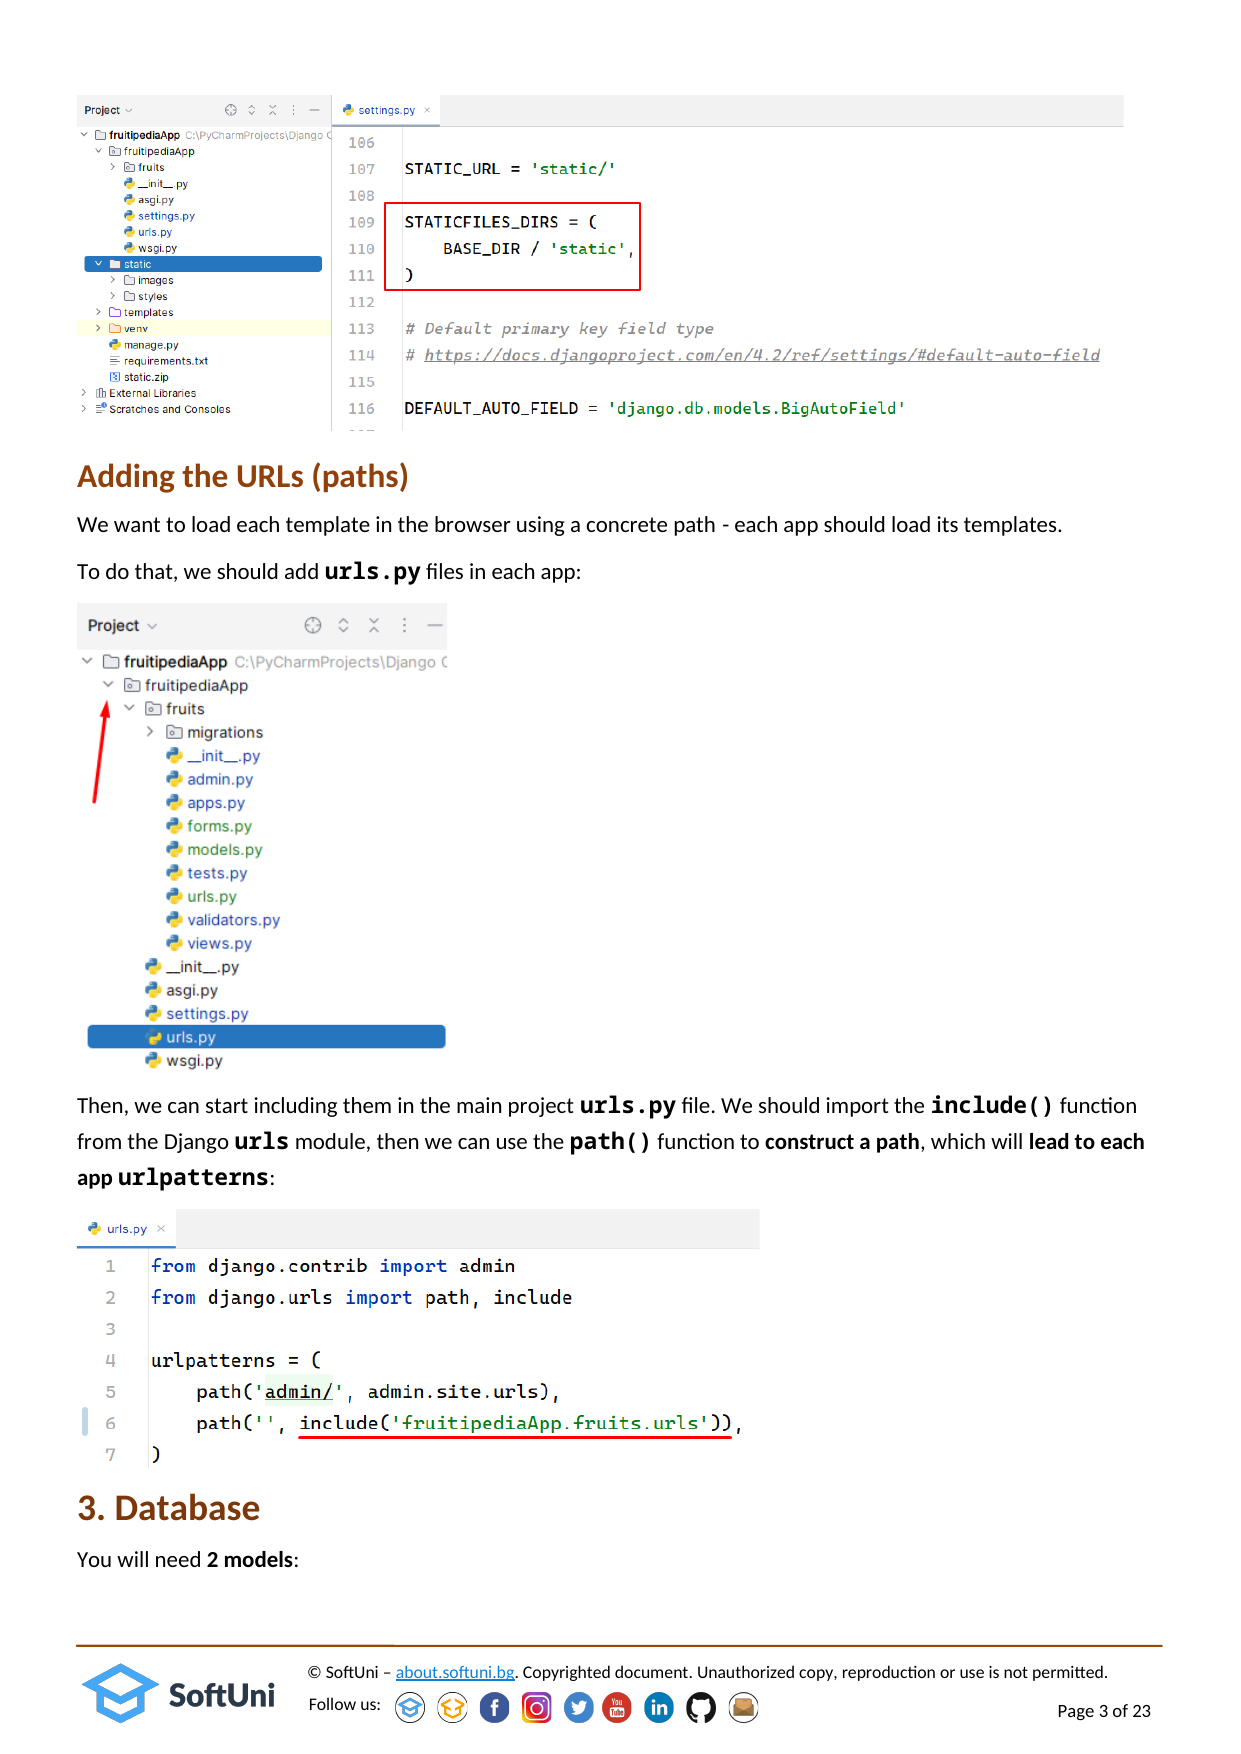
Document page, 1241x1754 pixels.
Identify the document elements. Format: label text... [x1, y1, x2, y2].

picture [644, 1714, 653, 1723]
picture [395, 1692, 425, 1723]
text We want to load each template in the browser using a concrete path - each app should load its templates. [77, 511, 1163, 539]
picture [602, 1692, 632, 1723]
picture [479, 1692, 510, 1723]
text Then, we can start including them in the main project urls.py file. We should import the include() function from the Django urls module, then we can use the path() function to construct a path, which will lead to each app urlpatterns: [77, 1089, 1163, 1192]
text To do that, we should add urls.py files in each app: [77, 555, 1163, 587]
picture [665, 1714, 674, 1723]
picture [76, 95, 1124, 431]
picture [522, 1692, 552, 1723]
text You will need 2 models: [77, 1545, 1163, 1573]
picture [76, 1209, 760, 1468]
picture [658, 1705, 667, 1714]
picture [728, 1692, 759, 1723]
picture [75, 1658, 281, 1729]
picture [644, 1692, 653, 1701]
picture [686, 1692, 716, 1723]
picture [76, 603, 448, 1073]
subtitle Database [77, 1484, 1163, 1530]
picture [437, 1692, 468, 1723]
subtitle Adding the URLs (paths) [77, 456, 1163, 496]
picture [564, 1692, 594, 1723]
picture [665, 1692, 674, 1701]
